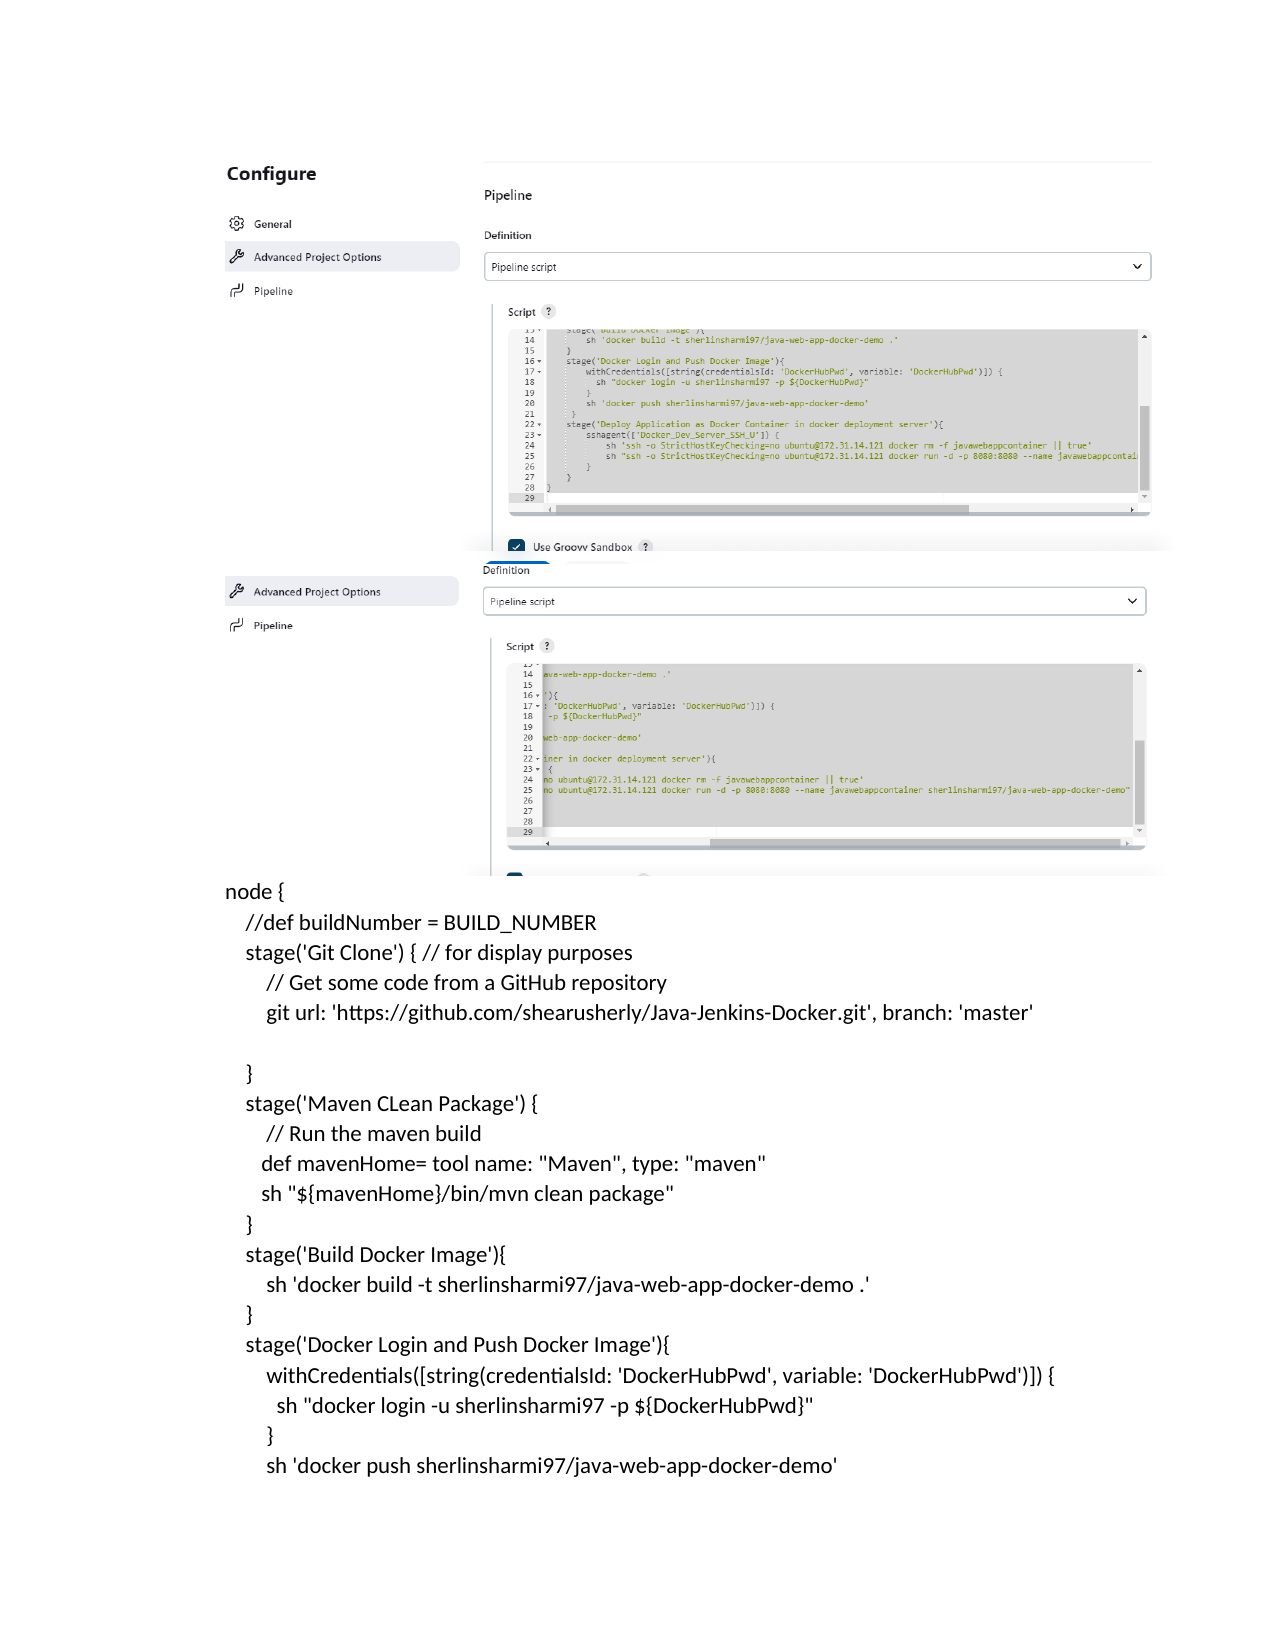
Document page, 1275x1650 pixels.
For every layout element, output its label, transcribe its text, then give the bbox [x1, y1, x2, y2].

list stage('Maven CLean Package') { [225, 1089, 1125, 1117]
list } [225, 1300, 1125, 1328]
list sh 'docker build -t sherlinsharmi97/java-web-app-docker-demo .' [225, 1270, 1125, 1298]
list stage('Git Clone') { // for display purposes [225, 938, 1125, 966]
list stage('Build Docker Image'){ [225, 1240, 1125, 1268]
list //def buildNumber = BUILD_NUMBER [225, 908, 1125, 936]
list sh 'docker push sherlinsharmi97/java-web-app-docker-demo' [225, 1451, 1125, 1479]
list } [225, 1210, 1125, 1238]
list stage('Docker Login and Push Docker Image'){ [225, 1331, 1125, 1359]
list git url: 'https://github.com/shearusherly/Java-Jenkins-Docker.git', branch: 'master' [225, 998, 1125, 1026]
list } [225, 1059, 1125, 1087]
list // Run the maven build [225, 1119, 1125, 1147]
picture [225, 150, 1200, 564]
list sh "docker login -u sherlinsharmi97 -p ${DockerHubPwd}" [225, 1391, 1125, 1419]
list } [225, 1421, 1125, 1449]
picture [225, 566, 1200, 876]
list withCredentials([string(credentialsId: 'DockerHubPwd', variable: 'DockerHubPwd')]) { [225, 1361, 1125, 1389]
list def mavenHome= tool name: "Maven", type: "maven" [225, 1149, 1125, 1177]
list // Get some code from a GitHub repository [225, 968, 1125, 996]
list node { [225, 877, 1125, 906]
list sh "${mavenHome}/bin/mvn clean package" [225, 1179, 1125, 1208]
